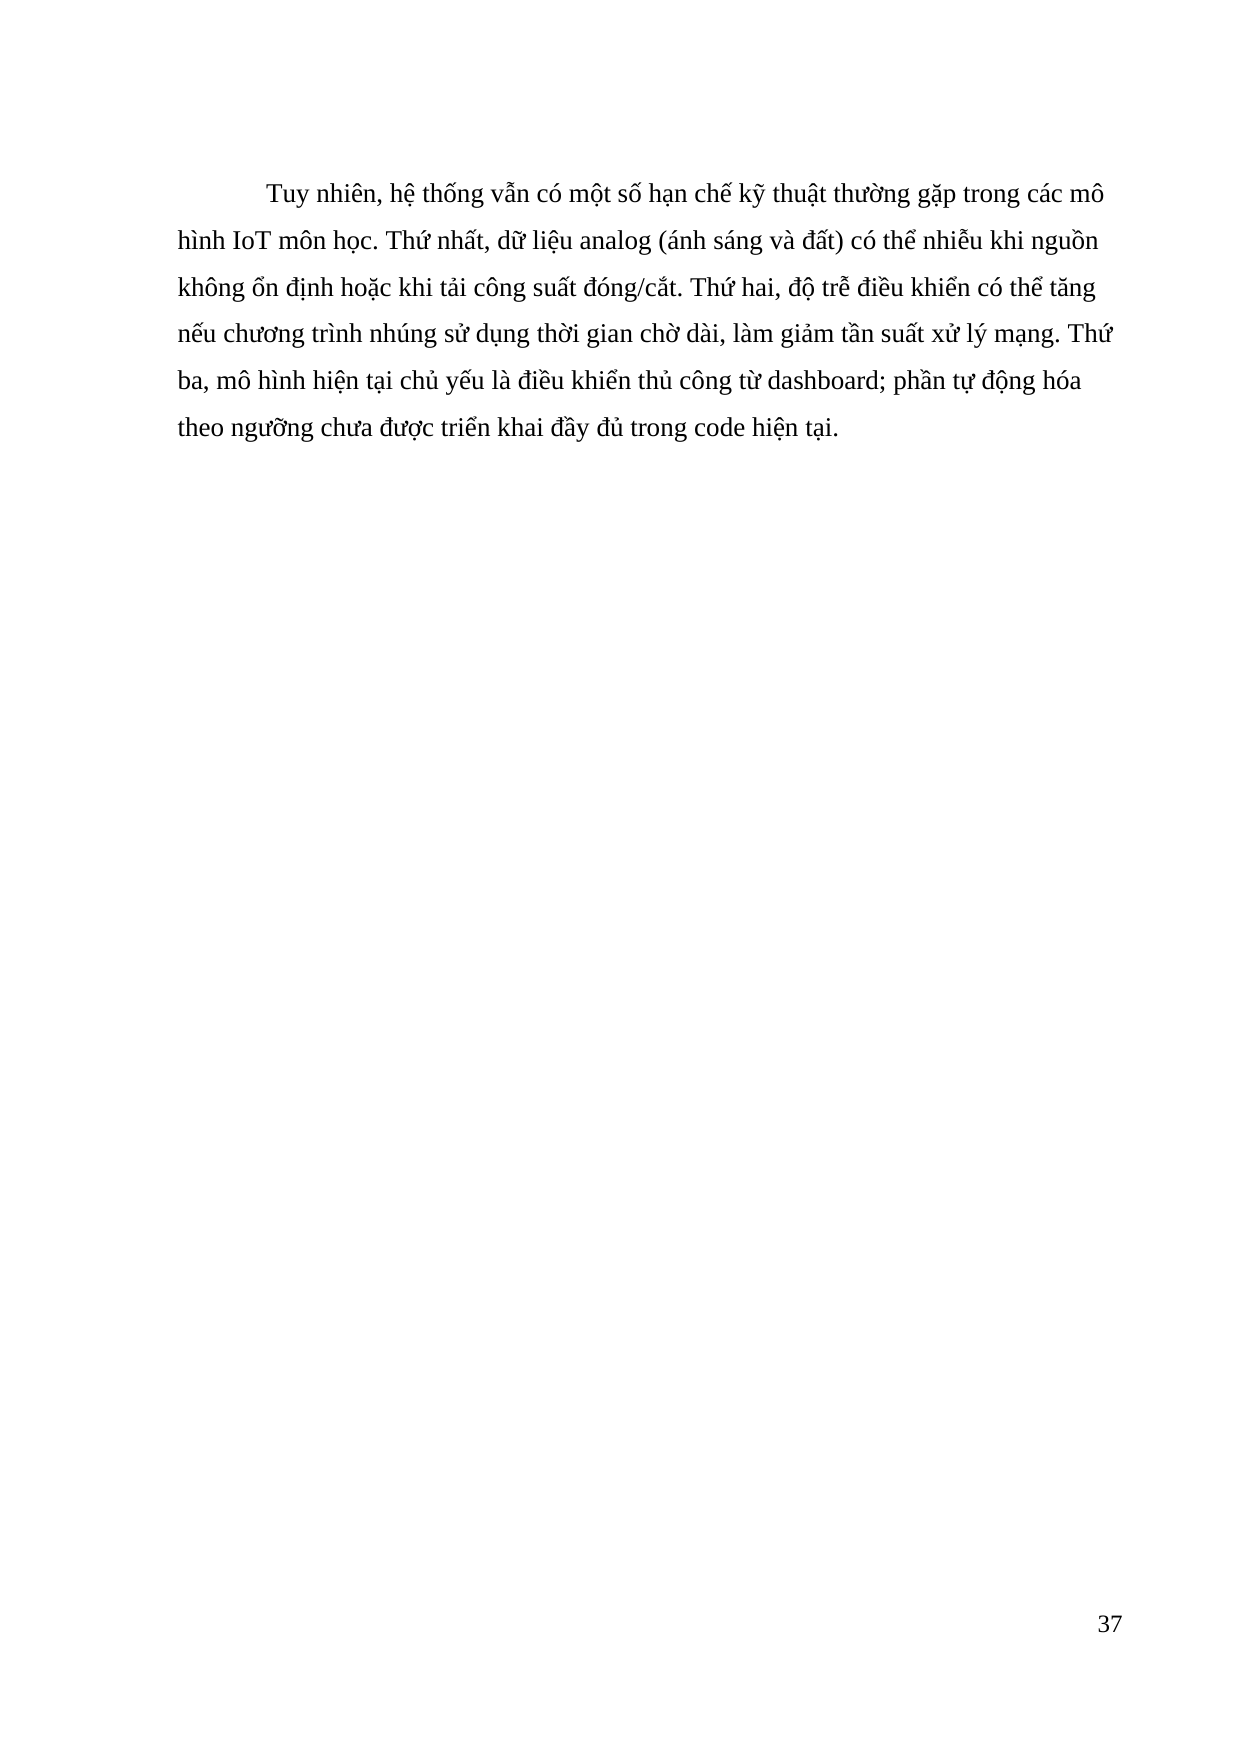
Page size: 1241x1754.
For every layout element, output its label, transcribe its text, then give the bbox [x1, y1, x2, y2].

text Tuy nhiên, hệ thống vẫn có một số hạn chế kỹ thuật thường gặp trong các mô hình IoT môn học. Thứ nhất, dữ liệu analog (ánh sáng và đất) có thể nhiễu khi nguồn không ổn định hoặc khi tải công suất đóng/cắt. Thứ hai, độ trễ điều khiển có thể tăng nếu chương trình nhúng sử dụng thời gian chờ dài, làm giảm tần suất xử lý mạng. Thứ ba, mô hình hiện tại chủ yếu là điều khiển thủ công từ dashboard; phần tự động hóa theo ngưỡng chưa được triển khai đầy đủ trong code hiện tại. [177, 177, 1122, 442]
